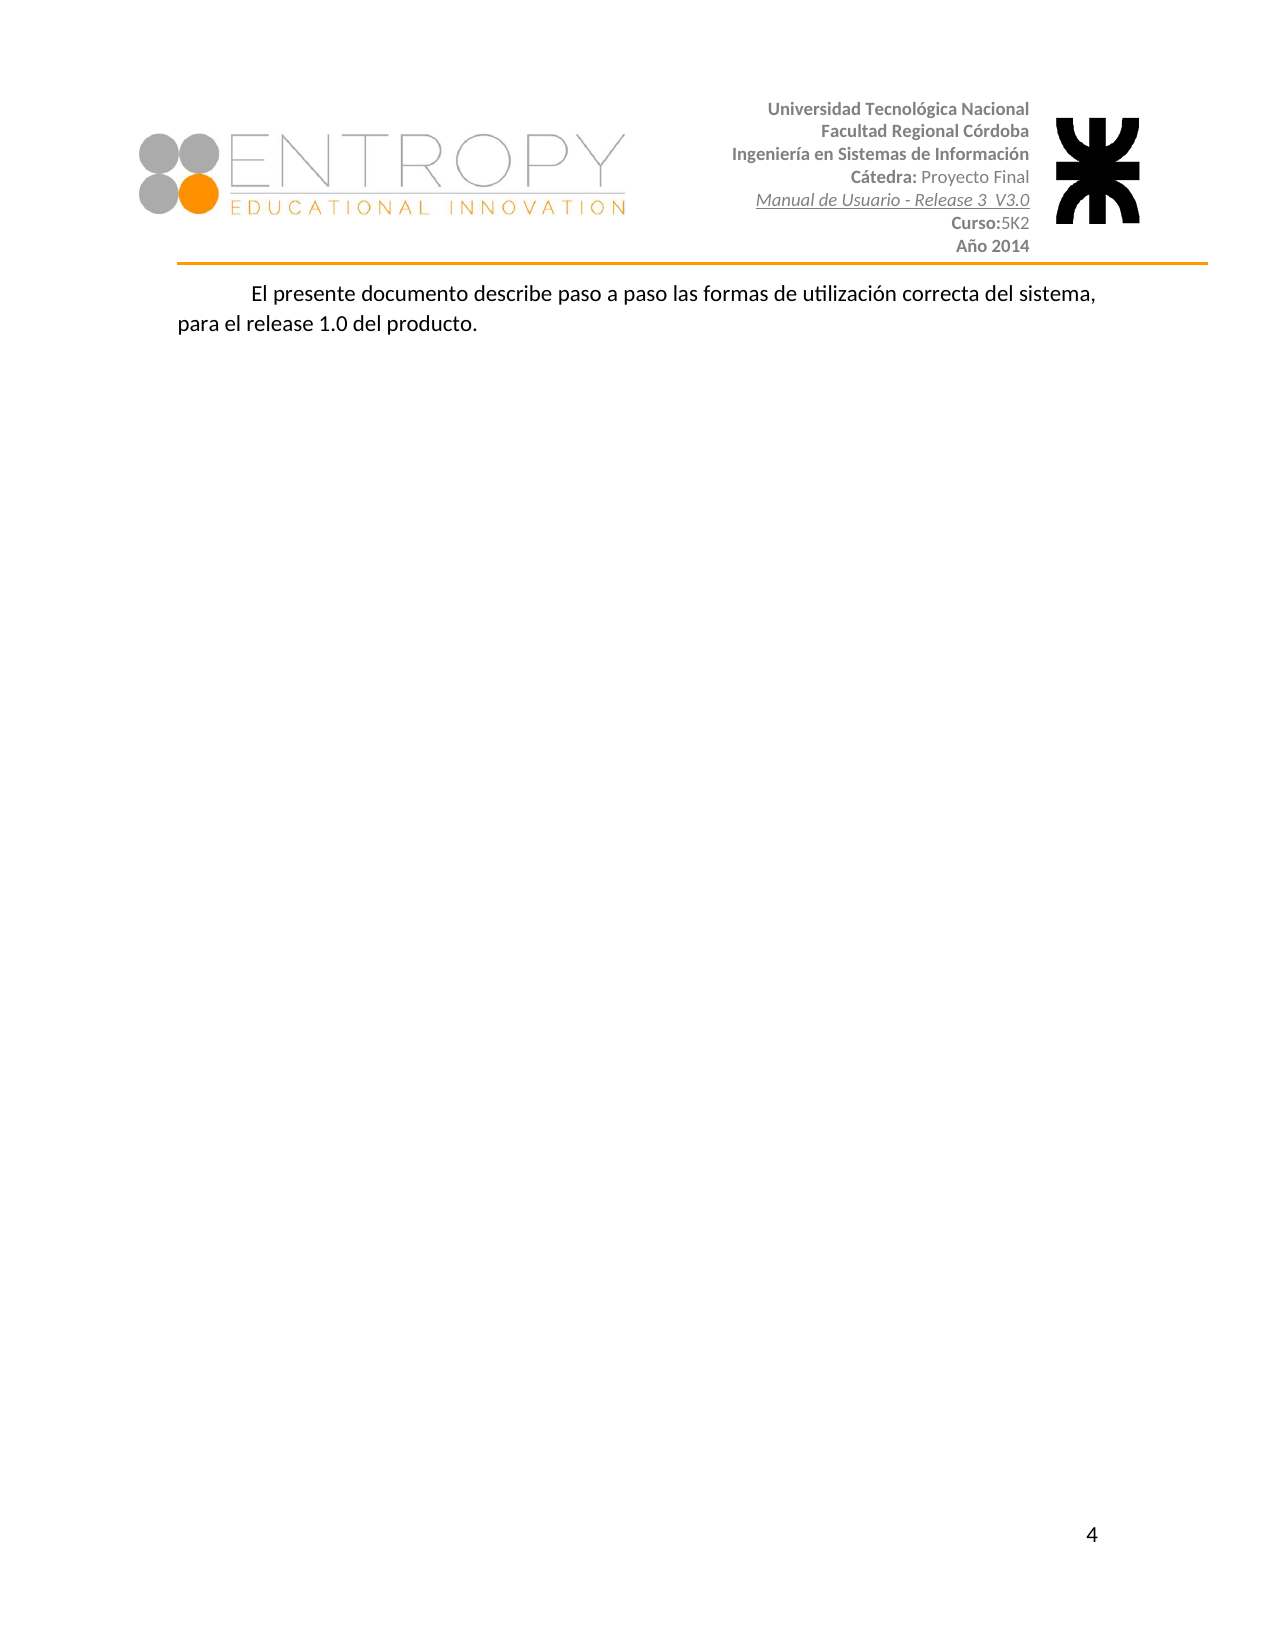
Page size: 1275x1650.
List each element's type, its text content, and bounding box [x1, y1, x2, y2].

picture [122, 119, 643, 229]
text El presente documento describe paso a paso las formas de utilización correcta del sistema, para el release 1.0 del producto. [177, 279, 1098, 337]
